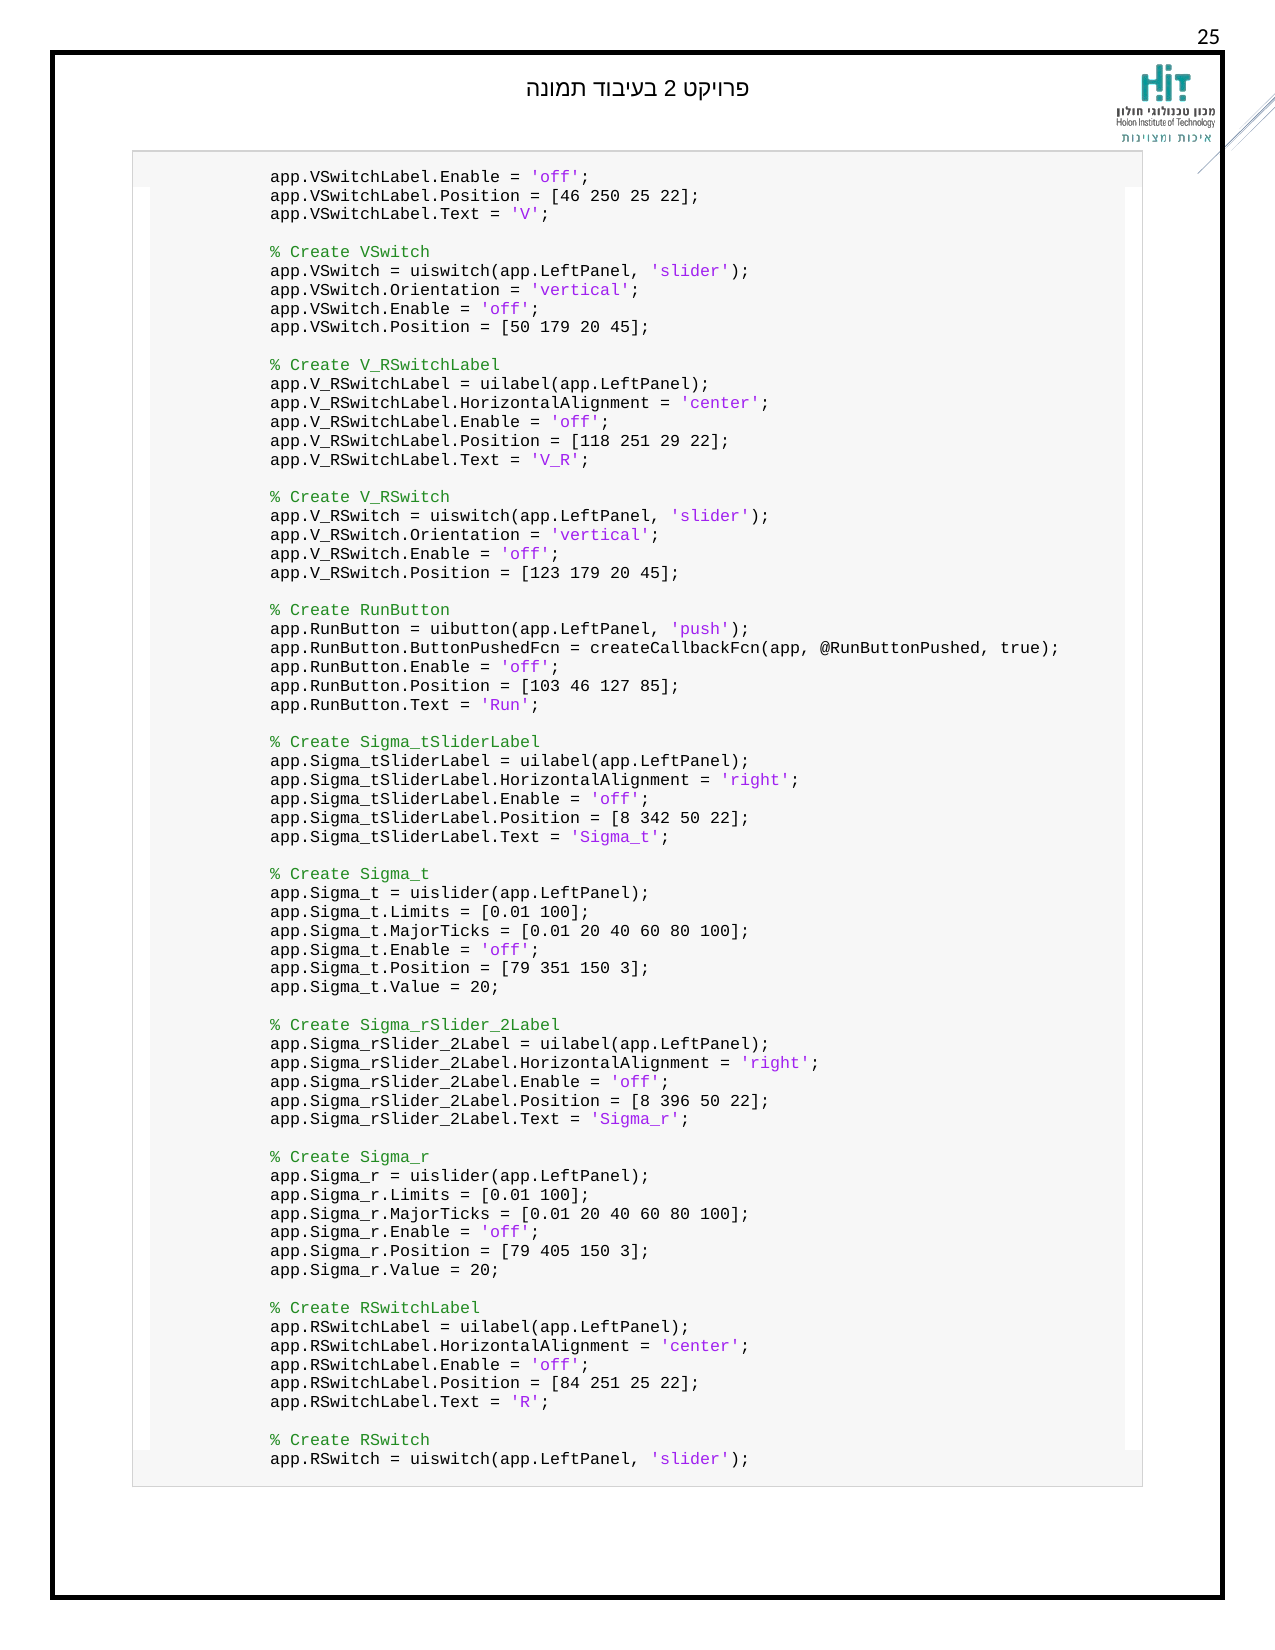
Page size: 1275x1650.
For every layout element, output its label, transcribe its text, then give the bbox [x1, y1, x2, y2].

text app.Sigma_t.Position = [79 351 150 3]; [150, 960, 1125, 979]
text app.VSwitch = uiswitch(app.LeftPanel, 'slider'); [150, 262, 1125, 281]
picture [1111, 55, 1220, 148]
text app.V_RSwitch.Position = [123 179 20 45]; [150, 564, 1125, 583]
text app.Sigma_rSlider_2Label = uilabel(app.LeftPanel); [150, 1036, 1125, 1054]
text app.VSwitch.Enable = 'off'; [150, 300, 1125, 319]
text % Create RSwitchLabel [150, 1299, 1125, 1318]
text app.VSwitch.Position = [50 179 20 45]; [150, 319, 1125, 338]
text app.Sigma_t.Limits = [0.01 100]; [150, 903, 1125, 922]
text app.V_RSwitchLabel.Text = 'V_R'; [150, 451, 1125, 470]
text app.RSwitchLabel.HorizontalAlignment = 'center'; [150, 1337, 1125, 1356]
text app.Sigma_tSliderLabel.Position = [8 342 50 22]; [150, 809, 1125, 828]
text app.RSwitchLabel = uilabel(app.LeftPanel); [150, 1318, 1125, 1337]
text app.V_RSwitch.Orientation = 'vertical'; [150, 526, 1125, 545]
text % Create RunButton [150, 602, 1125, 621]
text % Create Sigma_t [150, 866, 1125, 885]
text app.RSwitchLabel.Position = [84 251 25 22]; [150, 1375, 1125, 1394]
text app.Sigma_t.Value = 20; [150, 979, 1125, 998]
text app.RSwitchLabel.Enable = 'off'; [150, 1356, 1125, 1375]
text app.RSwitchLabel.Text = 'R'; [150, 1394, 1125, 1413]
text app.RunButton.Position = [103 46 127 85]; [150, 677, 1125, 696]
text app.VSwitchLabel.Text = 'V'; [150, 206, 1125, 225]
text % Create Sigma_r [150, 1149, 1125, 1167]
text app.VSwitch.Orientation = 'vertical'; [150, 281, 1125, 300]
text app.Sigma_r.Limits = [0.01 100]; [150, 1186, 1125, 1205]
text app.Sigma_r = uislider(app.LeftPanel); [150, 1167, 1125, 1186]
text app.Sigma_r.MajorTicks = [0.01 20 40 60 80 100]; [150, 1205, 1125, 1224]
text app.RunButton.Enable = 'off'; [150, 658, 1125, 677]
text app.Sigma_t = uislider(app.LeftPanel); [150, 885, 1125, 903]
text app.Sigma_t.MajorTicks = [0.01 20 40 60 80 100]; [150, 922, 1125, 941]
text % Create VSwitch [150, 244, 1125, 262]
text app.Sigma_rSlider_2Label.Text = 'Sigma_r'; [150, 1111, 1125, 1130]
text app.VSwitchLabel.Position = [46 250 25 22]; [150, 187, 1125, 206]
text app.RunButton.Text = 'Run'; [150, 696, 1125, 715]
text app.Sigma_rSlider_2Label.Position = [8 396 50 22]; [150, 1092, 1125, 1111]
text app.V_RSwitchLabel.Position = [118 251 29 22]; [150, 432, 1125, 451]
text app.Sigma_tSliderLabel.Text = 'Sigma_t'; [150, 828, 1125, 847]
text app.V_RSwitchLabel.HorizontalAlignment = 'center'; [150, 394, 1125, 413]
text app.RSwitch = uiswitch(app.LeftPanel, 'slider'); [133, 1432, 1142, 1486]
text app.V_RSwitchLabel = uilabel(app.LeftPanel); [150, 376, 1125, 394]
text app.Sigma_rSlider_2Label.Enable = 'off'; [150, 1073, 1125, 1092]
text app.Sigma_r.Position = [79 405 150 3]; [150, 1243, 1125, 1262]
text % Create V_RSwitch [150, 489, 1125, 508]
text % Create Sigma_tSliderLabel [150, 734, 1125, 753]
text app.Sigma_rSlider_2Label.HorizontalAlignment = 'right'; [150, 1054, 1125, 1073]
text % Create Sigma_rSlider_2Label [150, 1017, 1125, 1036]
text app.Sigma_r.Enable = 'off'; [150, 1224, 1125, 1243]
text app.Sigma_tSliderLabel.HorizontalAlignment = 'right'; [150, 772, 1125, 790]
text app.Sigma_tSliderLabel.Enable = 'off'; [150, 790, 1125, 809]
text app.Sigma_tSliderLabel = uilabel(app.LeftPanel); [150, 753, 1125, 772]
text app.Sigma_t.Enable = 'off'; [150, 941, 1125, 960]
text app.V_RSwitchLabel.Enable = 'off'; [150, 413, 1125, 432]
text app.RunButton = uibutton(app.LeftPanel, 'push'); [150, 621, 1125, 639]
text app.V_RSwitch = uiswitch(app.LeftPanel, 'slider'); [150, 508, 1125, 526]
text app.V_RSwitch.Enable = 'off'; [150, 545, 1125, 564]
text % Create V_RSwitchLabel [150, 357, 1125, 376]
text app.VSwitchLabel.Enable = 'off'; [133, 152, 1142, 187]
text app.Sigma_r.Value = 20; [150, 1262, 1125, 1281]
text app.RunButton.ButtonPushedFcn = createCallbackFcn(app, @RunButtonPushed, true); [150, 639, 1125, 658]
